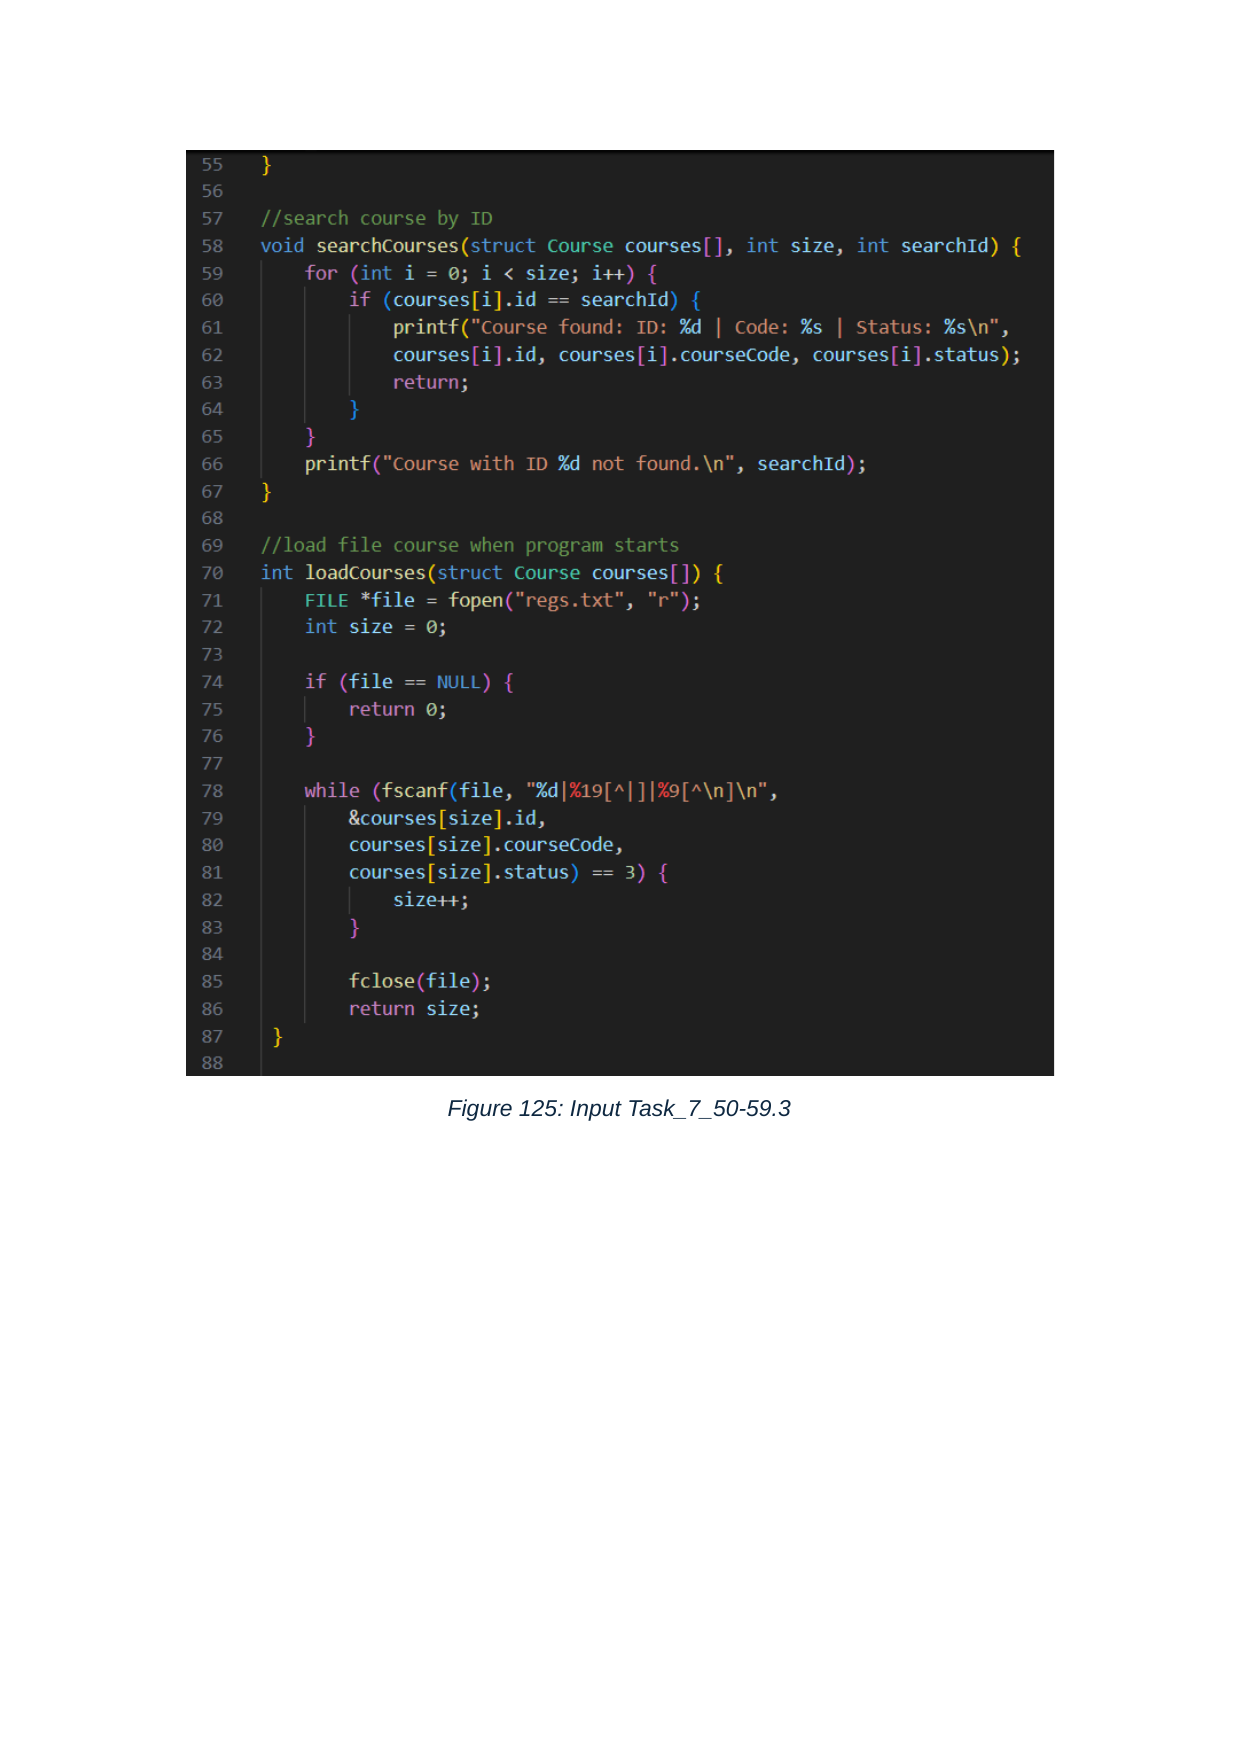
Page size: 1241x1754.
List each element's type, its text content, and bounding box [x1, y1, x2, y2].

text Figure 125: Input Task_7_50-59.3 [150, 1094, 1090, 1121]
picture [186, 150, 1055, 1076]
